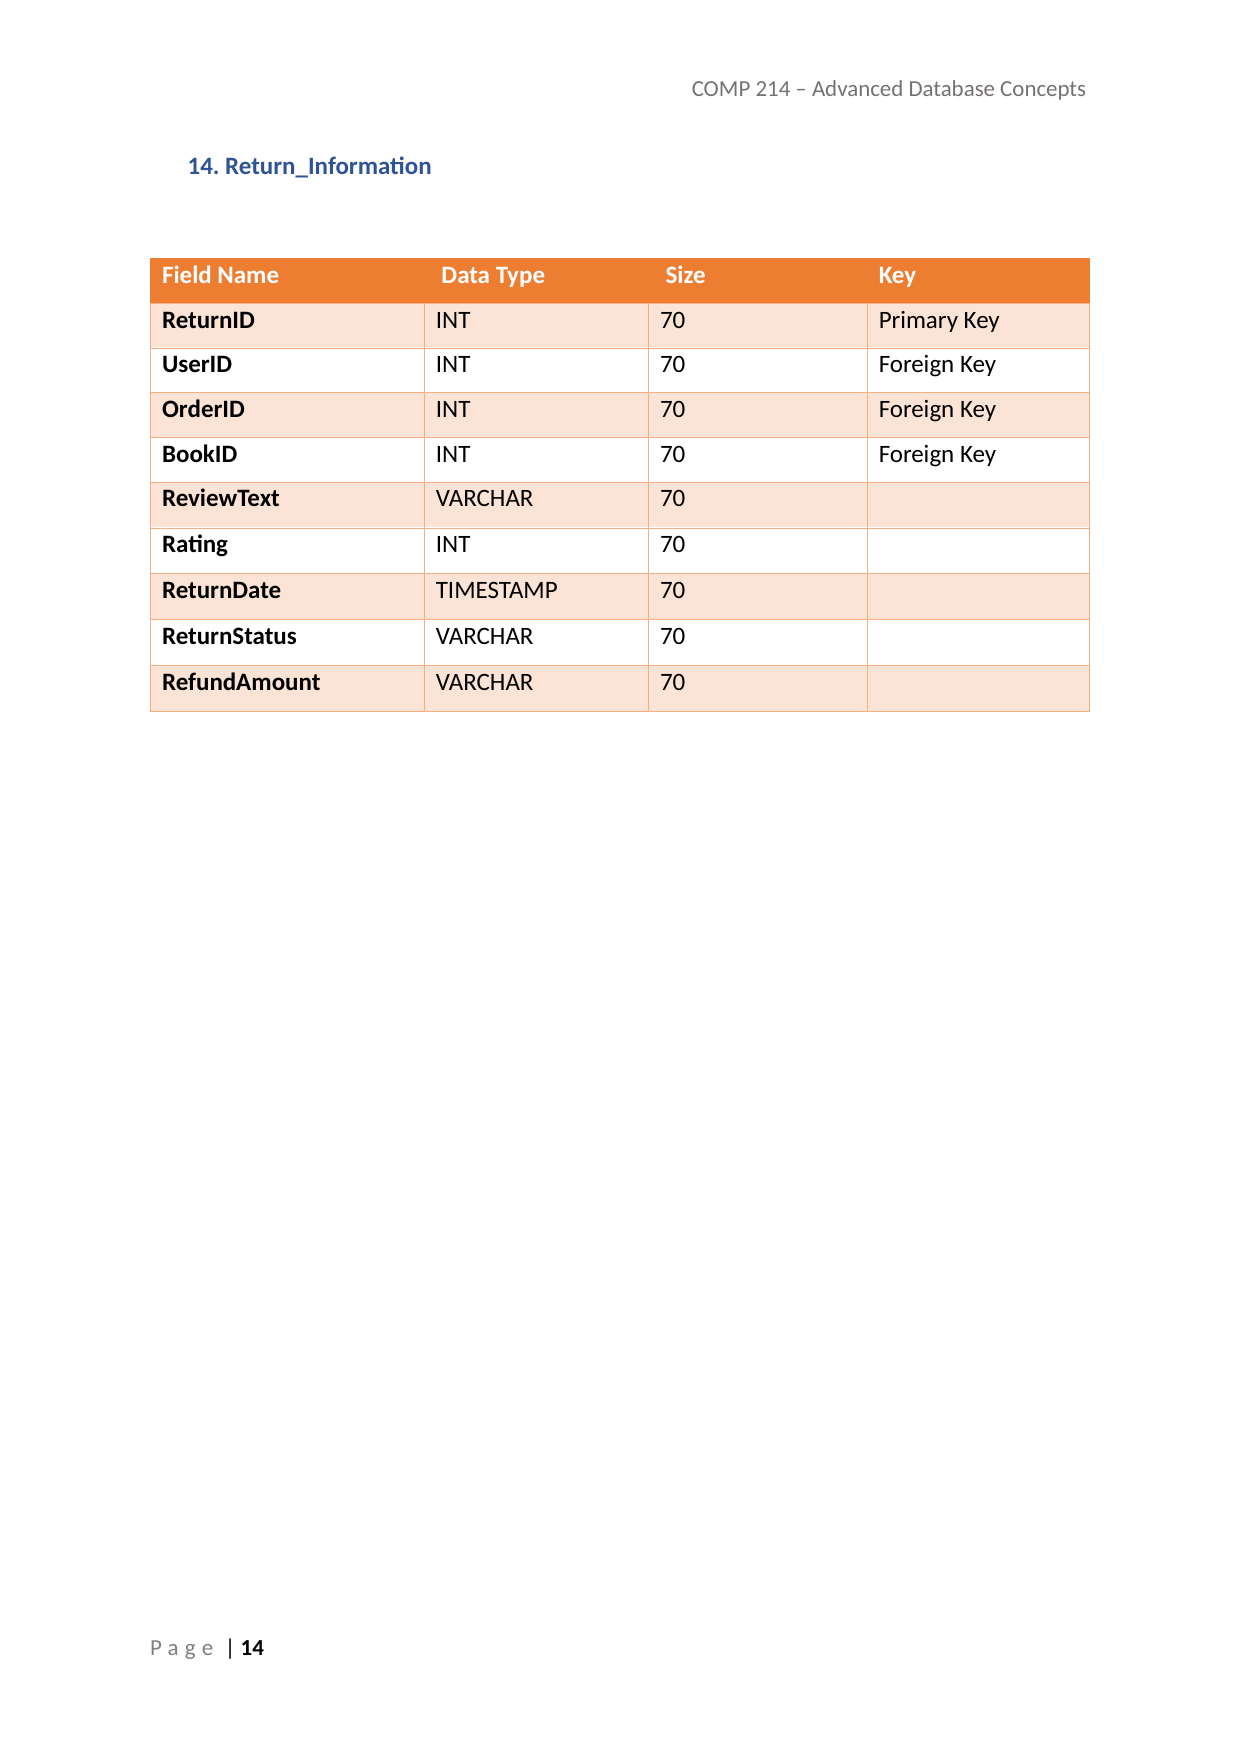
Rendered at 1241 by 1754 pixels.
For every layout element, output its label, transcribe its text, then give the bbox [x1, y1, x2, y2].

table_cell [868, 483, 1089, 527]
table_cell INT [425, 529, 648, 573]
table_cell INT [425, 304, 648, 347]
table_cell [868, 574, 1089, 619]
table_cell Foreign Key [868, 349, 1089, 392]
list Return_Information [187, 150, 1090, 181]
table_cell Primary Key [868, 304, 1089, 347]
table_cell [868, 620, 1089, 665]
table_cell INT [425, 349, 648, 392]
table_cell UserID [151, 349, 424, 392]
table_cell 70 [649, 620, 867, 665]
table_cell Foreign Key [868, 393, 1089, 437]
table_cell INT [425, 438, 648, 482]
table_cell OrderID [151, 393, 424, 437]
table_header Field Name [151, 259, 424, 303]
table_cell 70 [649, 349, 867, 392]
table_cell BookID [151, 438, 424, 482]
table_cell ReturnDate [151, 574, 424, 619]
table_cell TIMESTAMP [425, 574, 648, 619]
table_cell [868, 666, 1089, 711]
table_cell 70 [649, 666, 867, 711]
table_cell 70 [649, 393, 867, 437]
table_cell ReturnID [151, 304, 424, 347]
table_cell 70 [649, 304, 867, 347]
table_cell Rating [151, 529, 424, 573]
table_cell ReviewText [151, 483, 424, 527]
table_cell VARCHAR [425, 666, 648, 711]
table_header Key [868, 259, 1089, 303]
table_cell ReturnStatus [151, 620, 424, 665]
table_cell RefundAmount [151, 666, 424, 711]
table_cell 70 [649, 574, 867, 619]
table_header Size [649, 259, 867, 303]
table_cell 70 [649, 438, 867, 482]
table_header Data Type [425, 259, 648, 303]
table_cell 70 [649, 529, 867, 573]
table_cell Foreign Key [868, 438, 1089, 482]
table_cell [868, 529, 1089, 573]
table_cell VARCHAR [425, 483, 648, 527]
table_cell 70 [649, 483, 867, 527]
table_cell VARCHAR [425, 620, 648, 665]
table_cell INT [425, 393, 648, 437]
